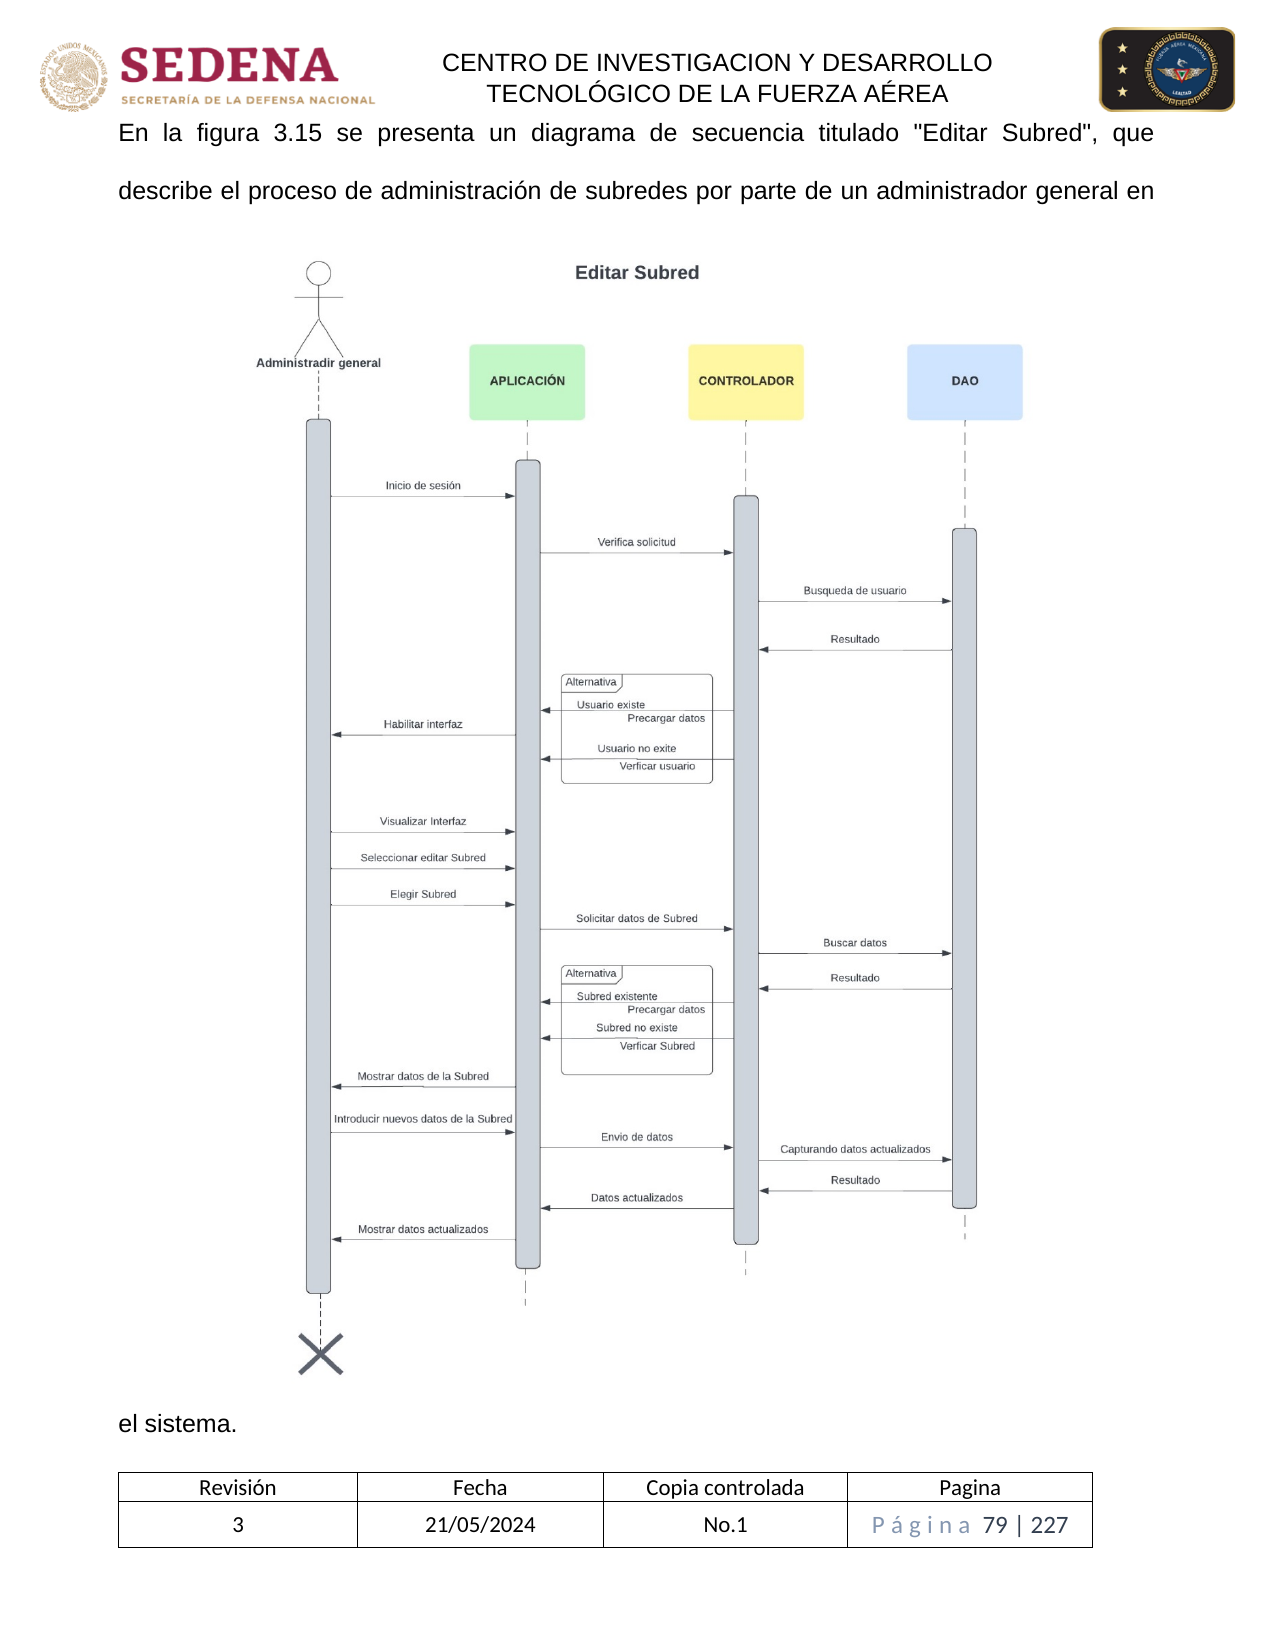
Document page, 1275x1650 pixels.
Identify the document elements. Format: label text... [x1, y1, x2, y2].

picture [215, 227, 1062, 1409]
picture [39, 27, 1236, 112]
